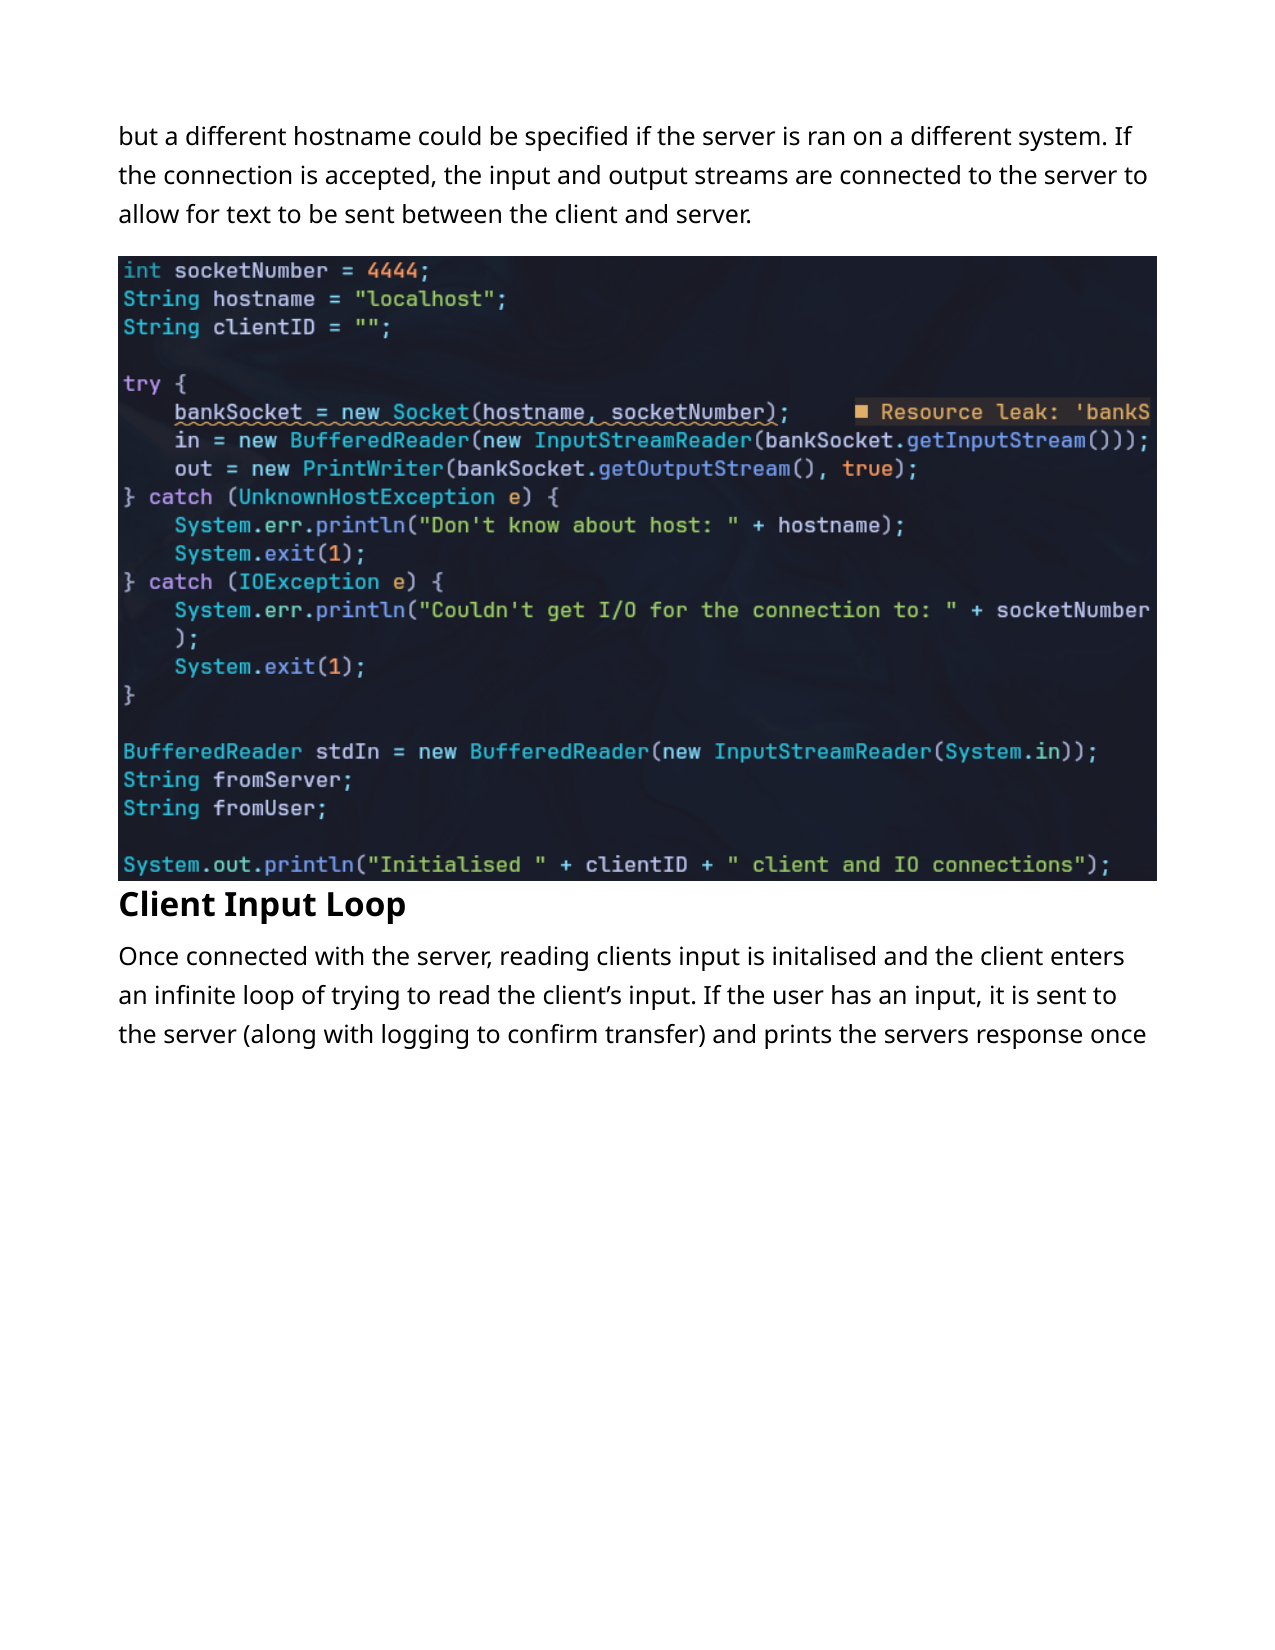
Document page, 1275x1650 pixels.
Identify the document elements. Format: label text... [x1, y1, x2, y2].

subtitle Client Input Loop [118, 881, 1157, 926]
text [118, 118, 1157, 231]
text Once connected with the server, reading clients input is initalised and the client enters an infinite loop of trying to read the client’s input. If the user has an input, it is sent to the server (along with logging to confirm transfer) and prints the servers response once received. [118, 938, 1157, 1051]
picture [118, 256, 1157, 881]
